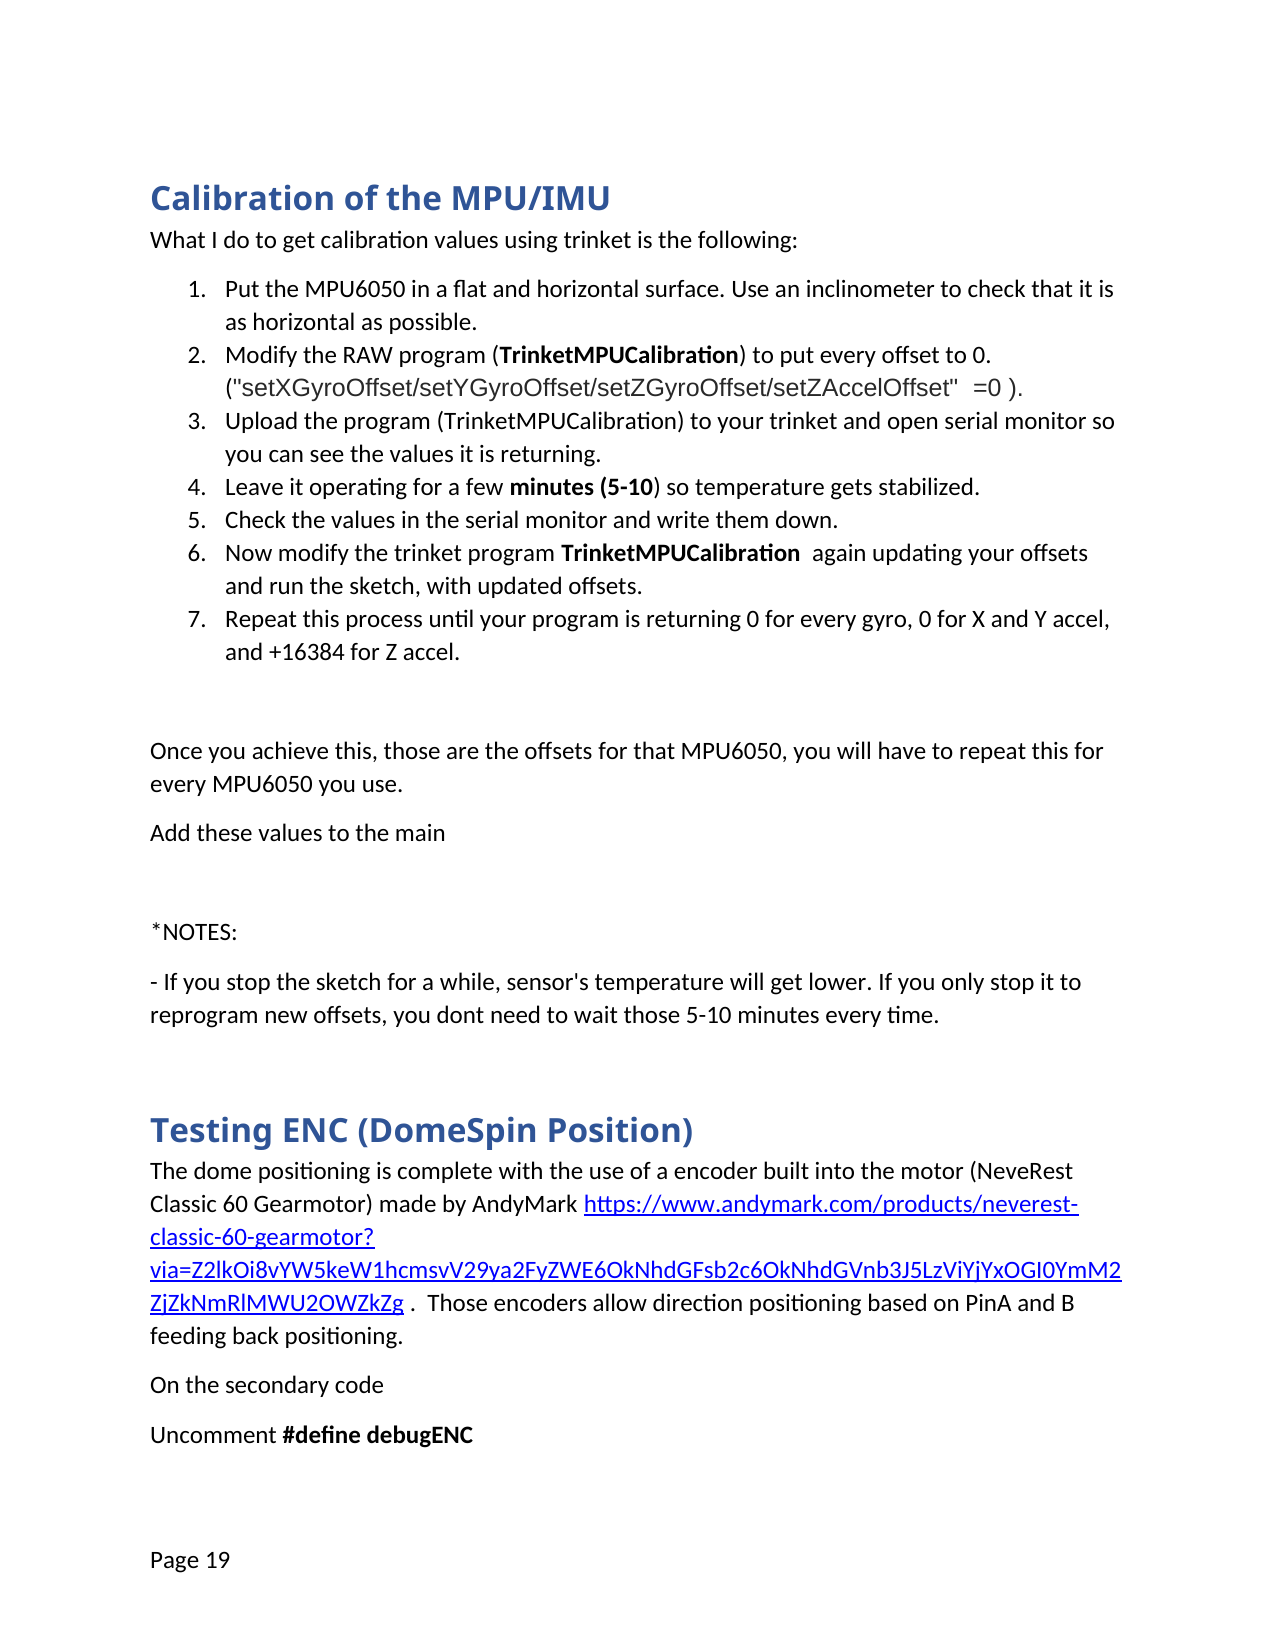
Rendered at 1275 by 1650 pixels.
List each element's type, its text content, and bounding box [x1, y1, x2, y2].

text On the secondary code [150, 1369, 1125, 1400]
list Put the MPU6050 in a flat and horizontal surface. Use an inclinometer to check that it is as horizontal as possible. [187, 273, 1125, 337]
text Add these values to the main [150, 817, 1125, 848]
list Leave it operating for a few minutes (5-10) so temperature gets stabilized. [187, 471, 1125, 502]
list Modify the RAW program (TrinketMPUCalibration) to put every offset to 0. ("setXGyroOffset/setYGyroOffset/setZGyroOffset/setZAccelOffset" =0 ). [187, 339, 1125, 403]
list Now modify the trinket program TrinketMPUCalibration again updating your offsets and run the sketch, with updated offsets. [187, 537, 1125, 600]
subtitle Calibration of the MPU/IMU [150, 175, 1125, 220]
text What I do to get calibration values using trinket is the following: [150, 224, 1125, 254]
subtitle Testing ENC (DomeSpin Position) [150, 1106, 1125, 1152]
list Repeat this process until your program is returning 0 for every gyro, 0 for X and Y accel, and +16384 for Z accel. [187, 603, 1125, 666]
list Check the values in the serial monitor and write them down. [187, 504, 1125, 534]
text Once you achieve this, those are the offsets for that MPU6050, you will have to repeat this for every MPU6050 you use. [150, 735, 1125, 798]
text The dome positioning is complete with the use of a encoder built into the motor (NeveRest Classic 60 Gearmotor) made by AndyMark https://www.andymark.com/products/neverest-classic-60-gearmotor?via=Z2lkOi8vYW5keW1hcmsvV29ya2FyZWE6OkNhdGFsb2c6OkNhdGVnb3J5LzViYjYxOGI0YmM2ZjZkNmRlMWU2OWZkZg . Those encoders allow direction positioning based on PinA and B feeding back positioning. [150, 1155, 1125, 1351]
text Uncomment #define debugENC [150, 1419, 1125, 1450]
text - If you stop the sketch for a while, sensor's temperature will get lower. If you only stop it to reprogram new offsets, you dont need to wait those 5-10 minutes every time. [150, 966, 1125, 1029]
text *NOTES: [150, 916, 1125, 947]
list Upload the program (TrinketMPUCalibration) to your trinket and open serial monitor so you can see the values it is returning. [187, 405, 1125, 469]
